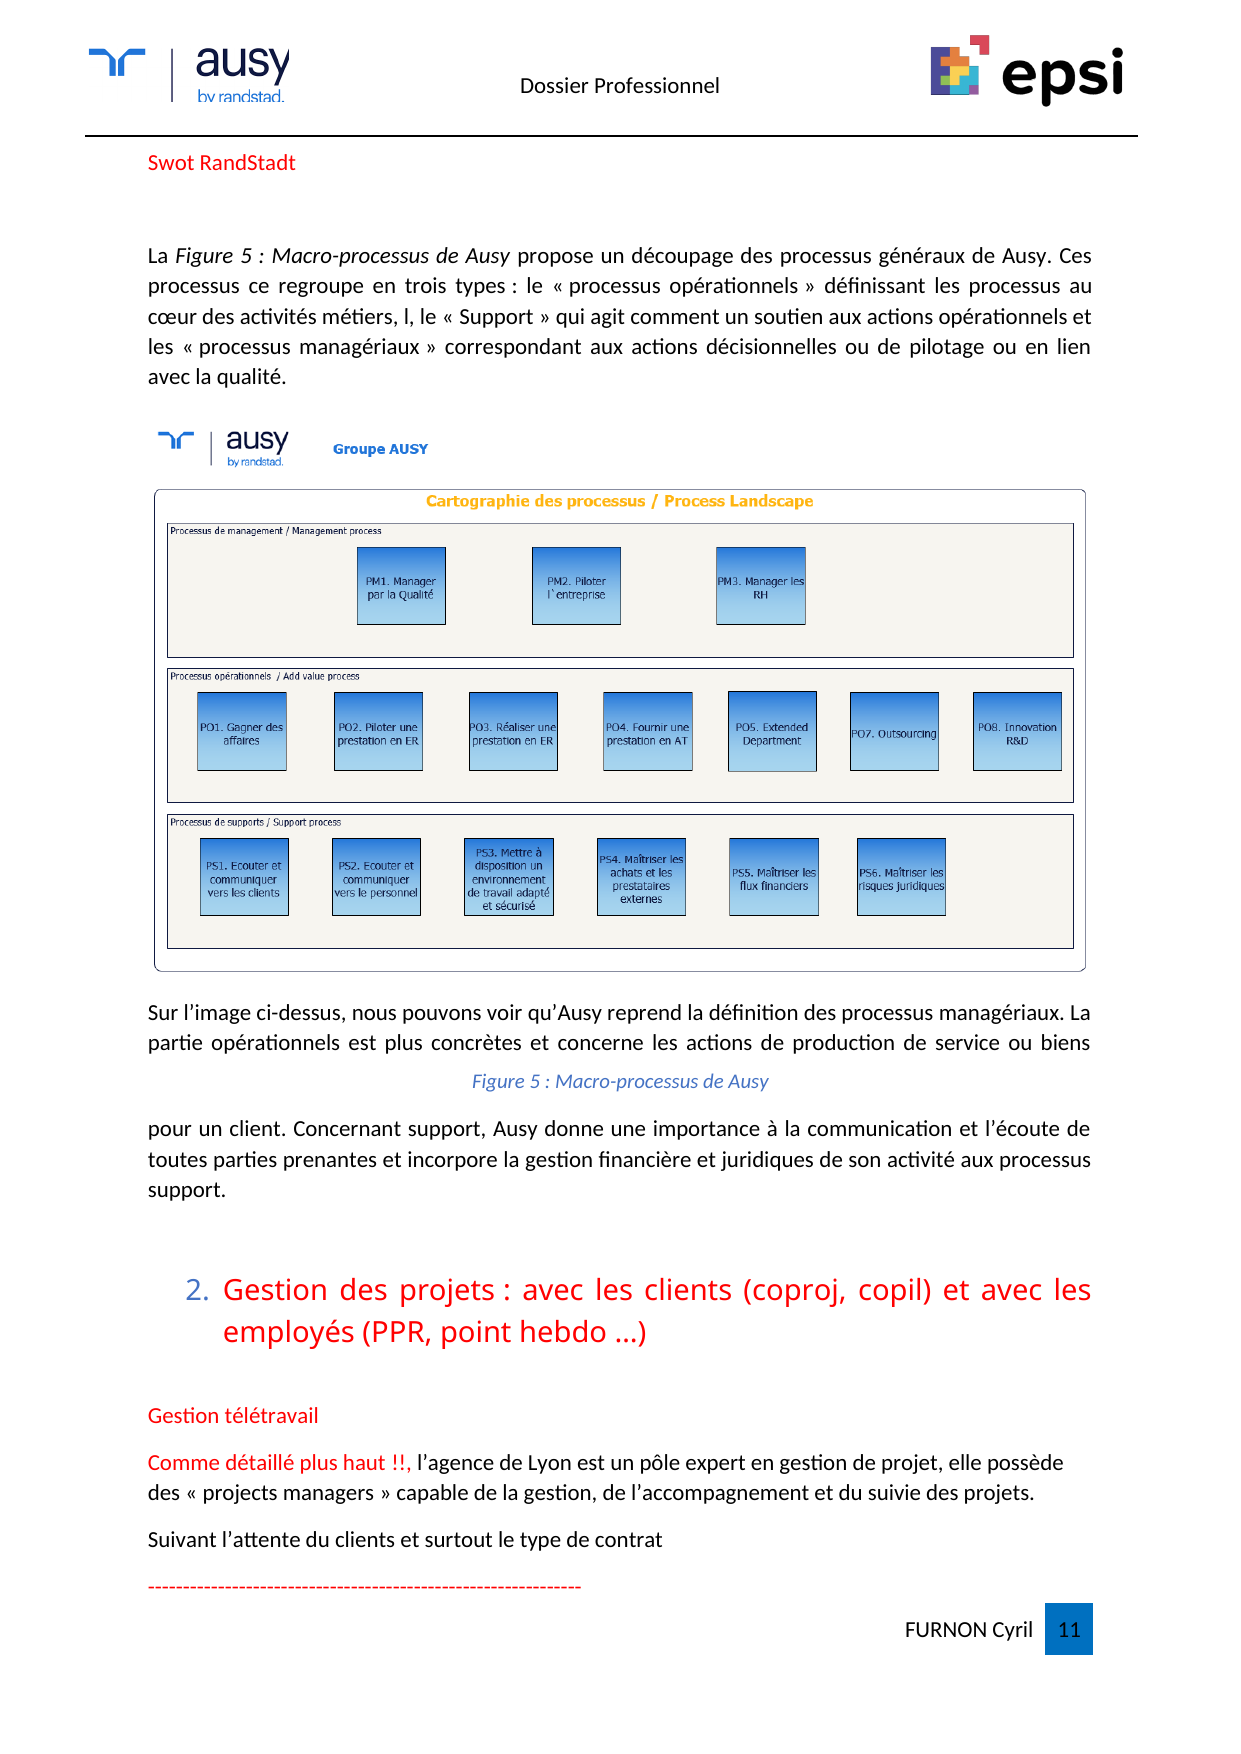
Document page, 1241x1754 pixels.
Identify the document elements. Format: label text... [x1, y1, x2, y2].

text Sur l’image ci-dessus, nous pouvons voir qu’Ausy reprend la définition des processus managériaux. La partie opérationnels est plus concrètes et concerne les actions de production de service ou biens pour un client. Concernant support, Ausy donne une importance à la communication et l’écoute de toutes parties prenantes et incorpore la gestion financière et juridiques de son activité aux processus support. [148, 1114, 1093, 1203]
text Suivant l’attente du clients et surtout le type de contrat [148, 1525, 1093, 1553]
picture [88, 48, 289, 102]
subtitle Gestion des projets : avec les clients (coproj, copil) et avec les employés (PPR, point hebdo …) [185, 1269, 1093, 1351]
text La Figure 5 : Macro-processus de Ausy propose un découpage des processus généraux de Ausy. Ces processus ce regroupe en trois types : le « processus opérationnels » définissant les processus au cœur des activités métiers, l, le « Support » qui agit comment un soutien aux actions opérationnels et les « processus managériaux » correspondant aux actions décisionnelles ou de pilotage ou en lien avec la qualité. [148, 241, 1093, 390]
text Gestion télétravail [148, 1401, 1093, 1429]
text -------------------------------------------------------------- [148, 1572, 1093, 1600]
text Swot RandStadt [148, 148, 1093, 176]
text Comme détaillé plus haut !!, l’agence de Lyon est un pôle expert en gestion de projet, elle possède des « projects managers » capable de la gestion, de l’accompagnement et du suivie des projets. [148, 1448, 1093, 1506]
picture [146, 418, 1092, 978]
